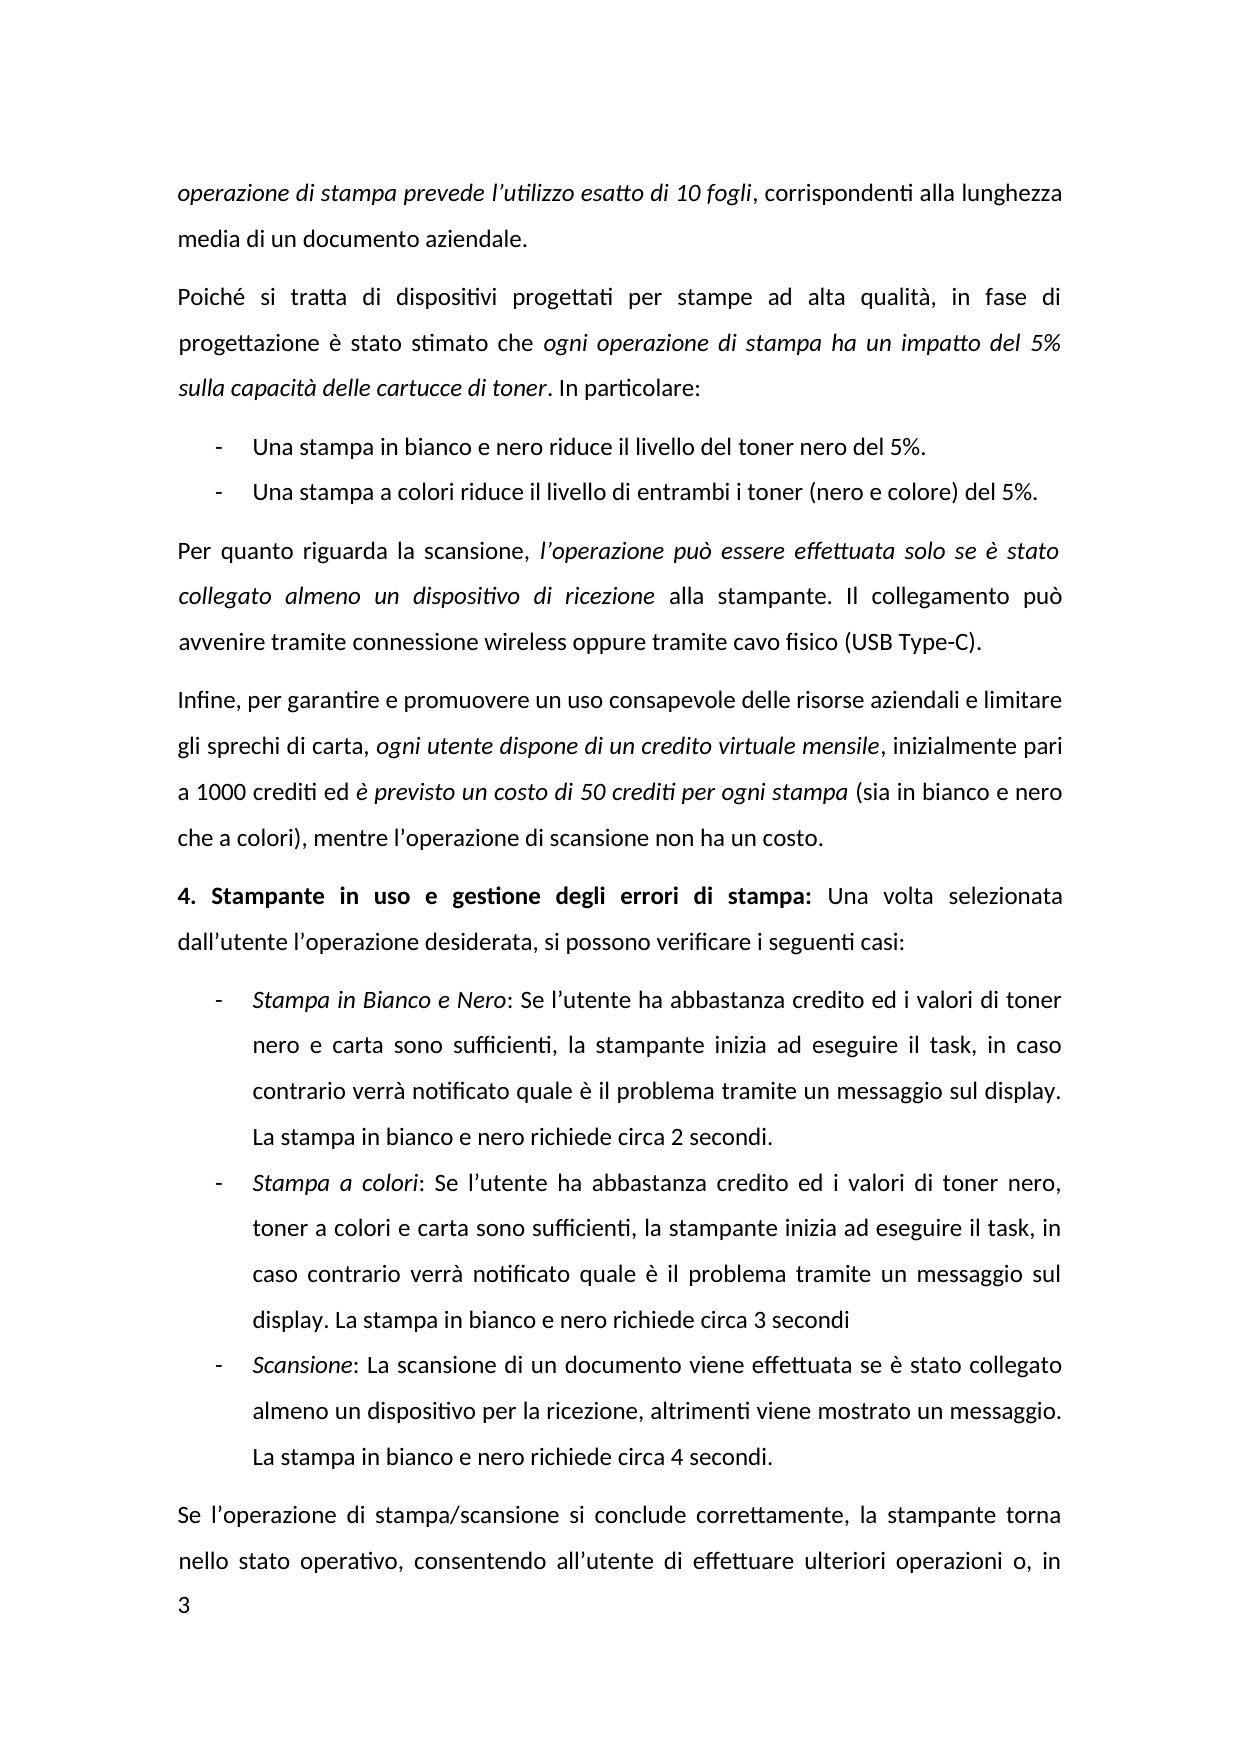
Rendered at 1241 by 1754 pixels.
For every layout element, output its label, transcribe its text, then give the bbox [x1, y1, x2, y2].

list Stampa in Bianco e Nero: Se l’utente ha abbastanza credito ed i valori di toner nero e carta sono sufficienti, la stampante inizia ad eseguire il task, in caso contrario verrà notificato quale è il problema tramite un messaggio sul display. La stampa in bianco e nero richiede circa 2 secondi. [215, 984, 1063, 1152]
list Stampa a colori: Se l’utente ha abbastanza credito ed i valori di toner nero, toner a colori e carta sono sufficienti, la stampante inizia ad eseguire il task, in caso contrario verrà notificato quale è il problema tramite un messaggio sul display. La stampa in bianco e nero richiede circa 3 secondi [215, 1167, 1063, 1334]
list Una stampa in bianco e nero riduce il livello del toner nero del 5%. [215, 431, 1063, 461]
list Scansione: La scansione di un documento viene effettuata se è stato collegato almeno un dispositivo per la ricezione, altrimenti viene mostrato un messaggio. La stampa in bianco e nero richiede circa 4 secondi. [215, 1350, 1063, 1472]
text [177, 1499, 1063, 1576]
text Poiché si tratta di dispositivi progettati per stampe ad alta qualità, in fase di progettazione è stato stimato che ogni operazione di stampa ha un impatto del 5% sulla capacità delle cartucce di toner. In particolare: [177, 281, 1063, 403]
text Infine, per garantire e promuovere un uso consapevole delle risorse aziendali e limitare gli sprechi di carta, ogni utente dispone di un credito virtuale mensile, inizialmente pari a 1000 crediti ed è previsto un costo di 50 crediti per ogni stampa (sia in bianco e nero che a colori), mentre l’operazione di scansione non ha un costo. [177, 684, 1063, 852]
list Una stampa a colori riduce il livello di entrambi i toner (nero e colore) del 5%. [215, 477, 1063, 507]
text Per quanto riguarda la scansione, l’operazione può essere effettuata solo se è stato collegato almeno un dispositivo di ricezione alla stampante. Il collegamento può avvenire tramite connessione wireless oppure tramite cavo fisico (USB Type-C). [177, 535, 1063, 657]
text 4. Stampante in uso e gestione degli errori di stampa: Una volta selezionata dall’utente l’operazione desiderata, si possono verificare i seguenti casi: [177, 880, 1063, 956]
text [177, 177, 1063, 253]
